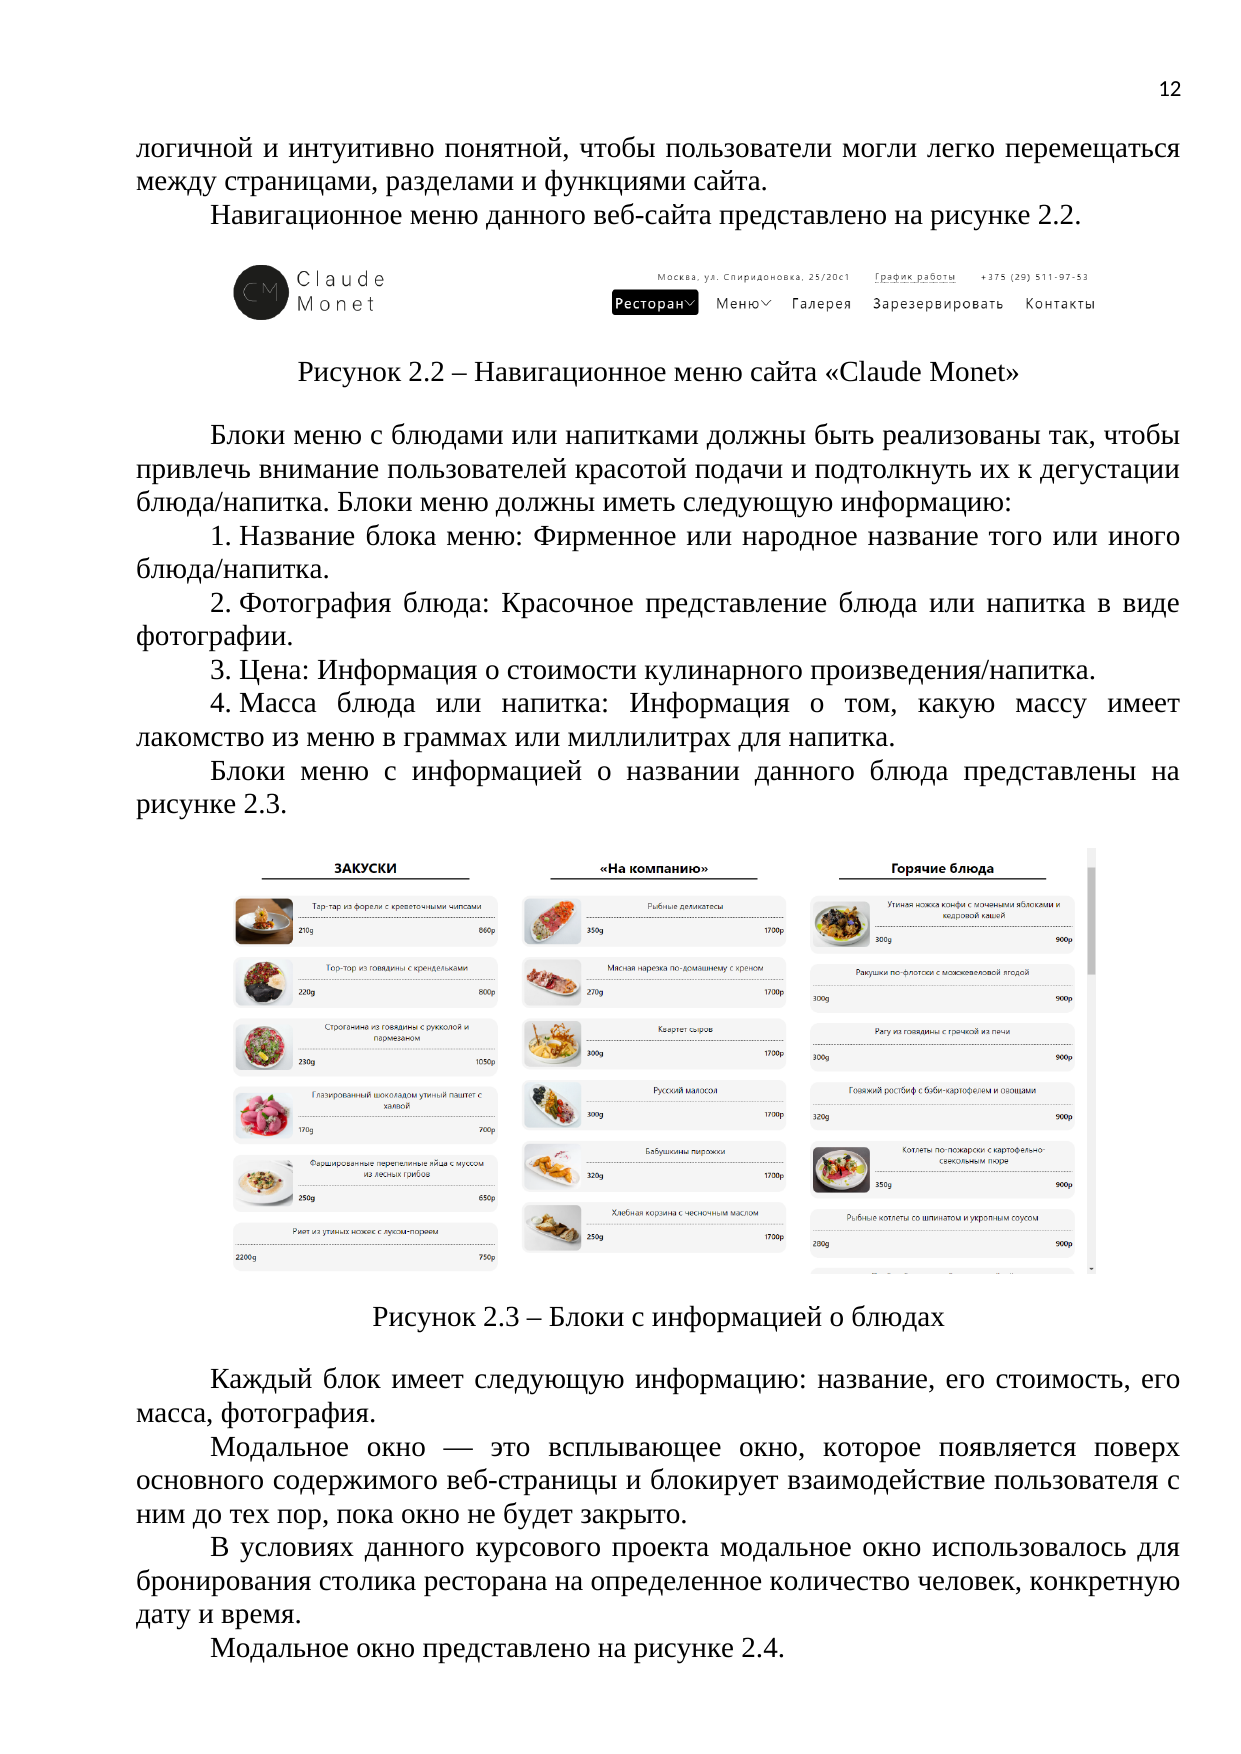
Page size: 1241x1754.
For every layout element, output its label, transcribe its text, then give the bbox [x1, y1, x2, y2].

picture [221, 848, 1096, 1274]
text Каждый блок имеет следующую информацию: название, его стоимость, его масса, фотография. [136, 1362, 1181, 1429]
list Фотография блюда: Красочное представление блюда или напитка в виде фотографии. [136, 585, 1181, 652]
text Рисунок 2.2 – Навигационное меню сайта «Claude Monet» [136, 354, 1181, 388]
text Блоки меню с информацией о названии данного блюда представлены на рисунке 2.3. [136, 753, 1181, 820]
text Модальное окно — это всплывающее окно, которое появляется поверх основного содержимого веб-страницы и блокирует взаимодействие пользователя с ним до тех пор, пока окно не будет закрыто. [136, 1429, 1181, 1529]
text Рисунок 2.3 – Блоки с информацией о блюдах [136, 1299, 1181, 1332]
text Блоки меню c блюдами или напитками должны быть реализованы так, чтобы привлечь внимание пользователей красотой подачи и подтолкнуть их к дегустации блюда/напитка. Блоки меню должны иметь следующую информацию: [136, 417, 1181, 518]
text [136, 130, 1181, 197]
list Цена: Информация о стоимости кулинарного произведения/напитка. [136, 652, 1181, 686]
text Модальное окно представлено на рисунке 2.4. [136, 1630, 1181, 1663]
text Навигационное меню данного веб-сайта представлено на рисунке 2.2. [136, 197, 1181, 231]
list Название блока меню: Фирменное или народное название того или иного блюда/напитка. [136, 518, 1181, 585]
picture [135, 259, 1182, 330]
list Масса блюда или напитка: Информация о том, какую массу имеет лакомство из меню в граммах или миллилитрах для напитка. [136, 686, 1181, 753]
text В условиях данного курсового проекта модальное окно использовалось для бронирования столика ресторана на определенное количество человек, конкретную дату и время. [136, 1529, 1181, 1630]
